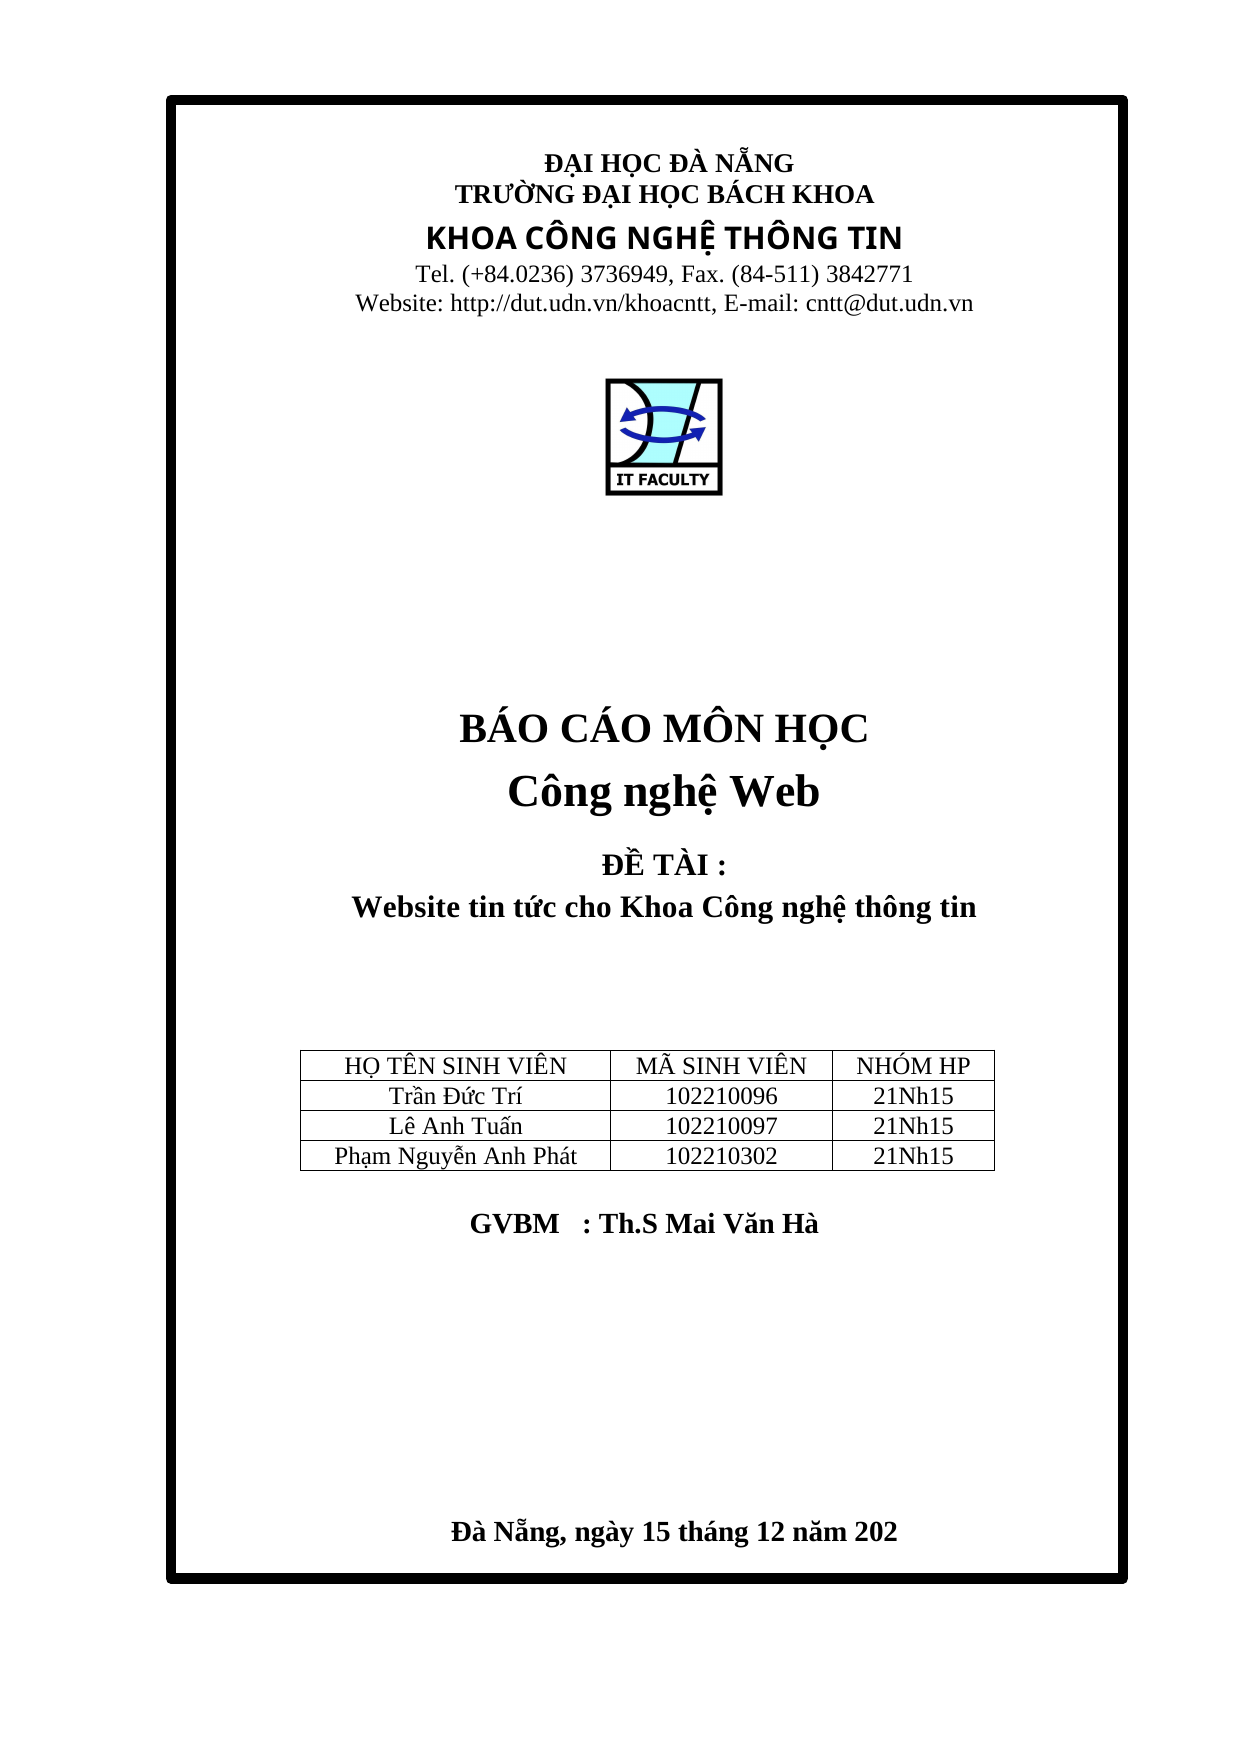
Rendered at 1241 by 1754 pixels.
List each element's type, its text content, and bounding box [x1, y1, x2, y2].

table_cell 21Nh15 [833, 1081, 994, 1110]
text ĐỀ TÀI : [207, 846, 1118, 882]
text Website tin tức cho Khoa Công nghệ thông tin [207, 888, 1118, 924]
text Công nghệ Web [207, 764, 1118, 817]
table_cell 102210302 [611, 1141, 832, 1170]
table_cell 102210097 [611, 1111, 832, 1140]
text Tel. (+84.0236) 3736949, Fax. (84-511) 3842771 [207, 258, 1118, 288]
table_cell 21Nh15 [833, 1141, 994, 1170]
table_cell 21Nh15 [833, 1111, 994, 1140]
text TRƯỜNG ĐẠI HỌC BÁCH KHOA [207, 179, 1118, 210]
table_cell Lê Anh Tuấn [301, 1111, 610, 1140]
text Đà Nẵng, ngày 15 tháng 12 năm 202 [451, 1514, 1118, 1548]
text BÁO CÁO MÔN HỌC [207, 703, 1118, 751]
table_header MÃ SINH VIÊN [611, 1051, 832, 1079]
text GVBM : Th.S Mai Văn Hà [469, 1206, 1118, 1240]
table_header HỌ TÊN SINH VIÊN [301, 1051, 610, 1079]
text Website: http://dut.udn.vn/khoacntt, E-mail: cntt@dut.udn.vn [207, 288, 1118, 317]
table_cell 102210096 [611, 1081, 832, 1110]
text ĐẠI HỌC ĐÀ NẴNG [216, 148, 1118, 179]
table_header NHÓM HP [833, 1051, 994, 1079]
picture [601, 374, 727, 500]
table_cell Trần Đức Trí [301, 1081, 610, 1110]
text KHOA CÔNG NGHỆ THÔNG TIN [207, 216, 1118, 258]
table_cell Phạm Nguyễn Anh Phát [301, 1141, 610, 1170]
